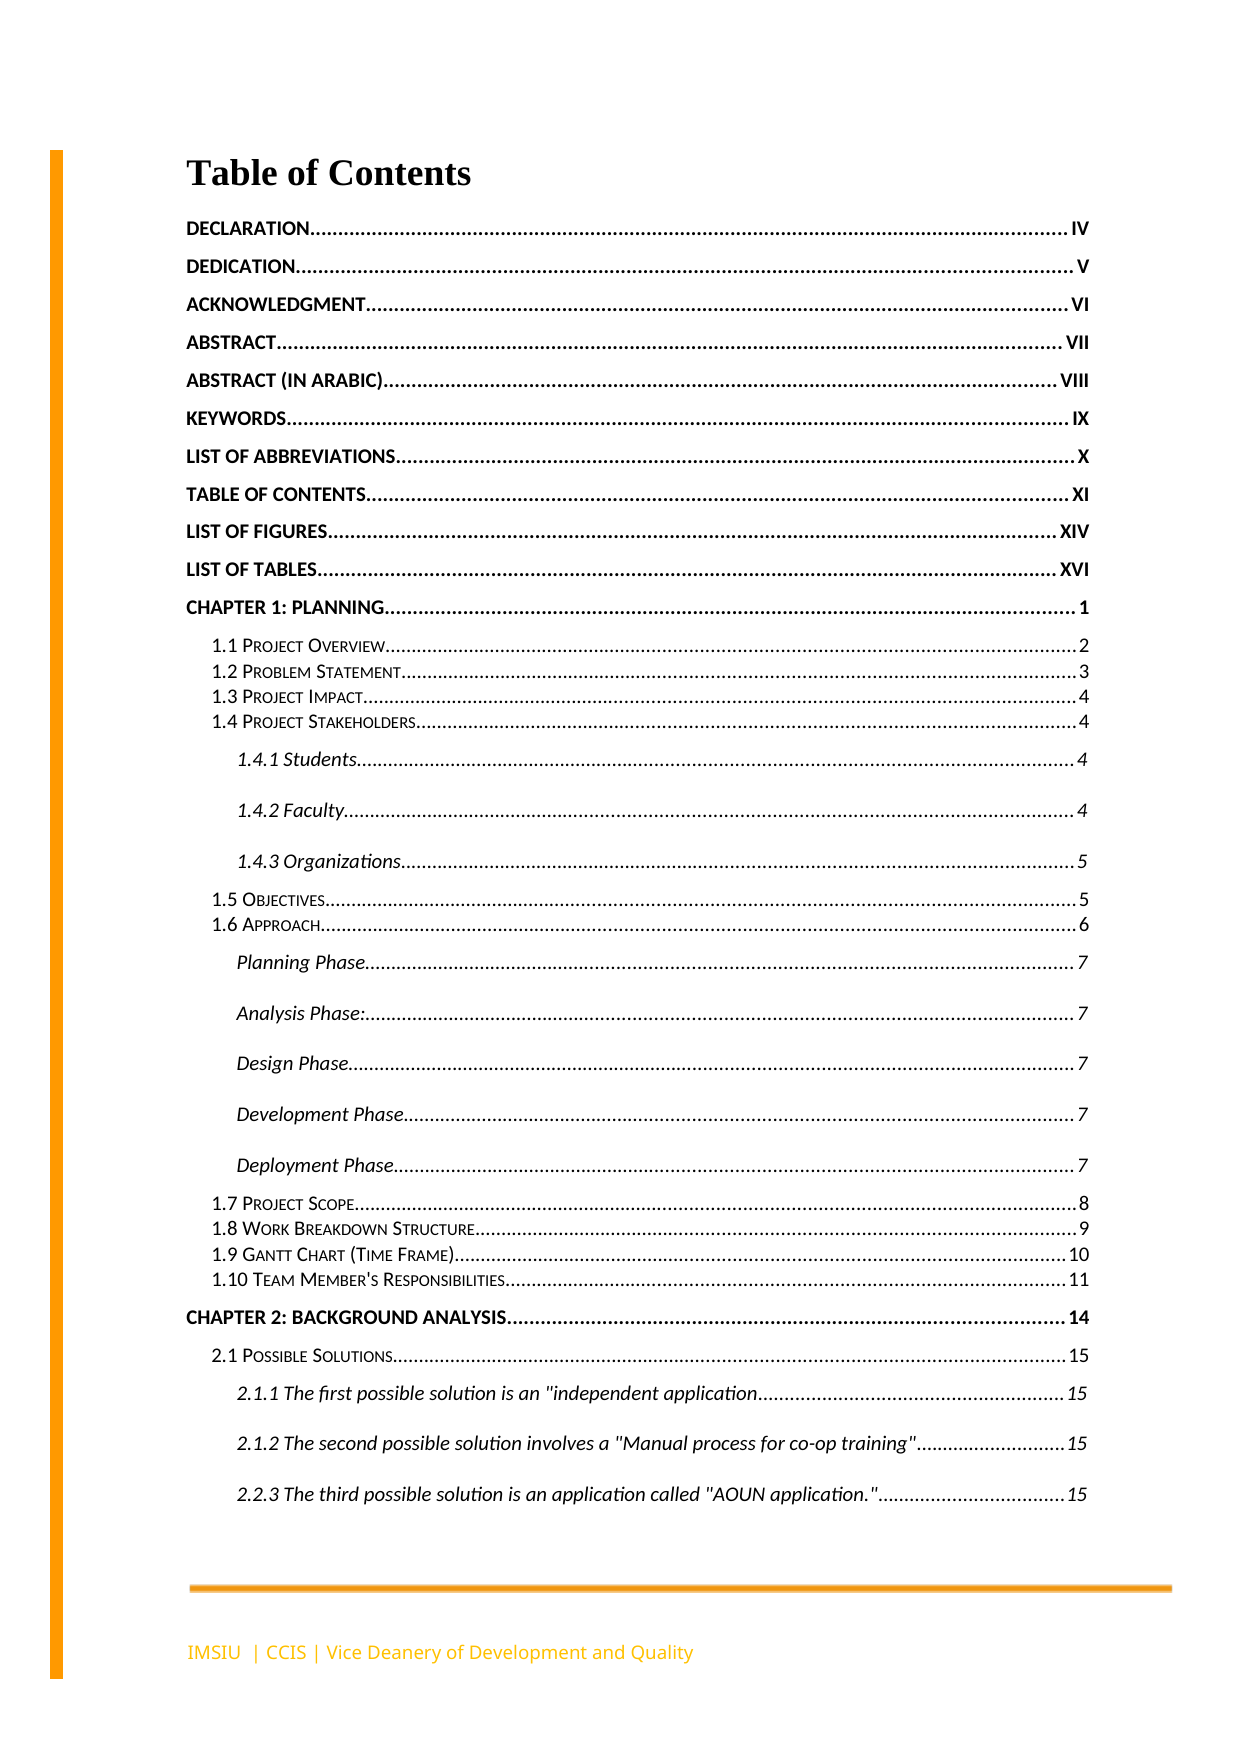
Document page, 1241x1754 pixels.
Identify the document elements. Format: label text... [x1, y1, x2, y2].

text 1.5 Objectives 5 [211, 886, 1090, 911]
text 1.6 Approach 6 [211, 911, 1090, 937]
text Acknowledgment vi [186, 291, 1090, 317]
text List of Tables xvi [186, 557, 1090, 582]
text Deployment Phase 7 [236, 1152, 1090, 1177]
text List of Abbreviations x [186, 443, 1090, 468]
text 1.4.1 Students 4 [236, 747, 1090, 772]
text Declaration iv [186, 215, 1090, 241]
text Design Phase 7 [236, 1051, 1090, 1076]
text 1.3 Project Impact 4 [211, 683, 1090, 709]
text 1.10 Team Member's Responsibilities 11 [211, 1266, 1090, 1292]
text Chapter 1: Planning 1 [186, 594, 1090, 620]
text Dedication v [186, 253, 1090, 279]
text 1.8 Work Breakdown Structure 9 [211, 1215, 1090, 1241]
text 1.9 Gantt Chart (Time Frame) 10 [211, 1241, 1090, 1266]
text Table of Contents xi [186, 481, 1090, 506]
text Planning Phase 7 [236, 949, 1090, 975]
text 2.1 Possible Solutions 15 [211, 1342, 1090, 1367]
text 1.4.3 Organizations 5 [236, 848, 1090, 873]
text 1.1 Project Overview 2 [211, 632, 1090, 658]
text Abstract (in Arabic) viii [186, 367, 1090, 392]
text Chapter 2: Background Analysis 14 [186, 1304, 1090, 1329]
text Abstract vii [186, 329, 1090, 354]
text 1.4.2 Faculty 4 [236, 797, 1090, 823]
text 2.2.3 The third possible solution is an application called "AOUN application." 15 [236, 1481, 1090, 1507]
text Keywords ix [186, 405, 1090, 430]
picture [187, 1583, 1177, 1593]
text List of Figures xiv [186, 519, 1090, 544]
text 1.2 Problem Statement 3 [211, 658, 1090, 683]
text 1.7 Project Scope 8 [211, 1190, 1090, 1215]
text 1.4 Project Stakeholders 4 [211, 709, 1090, 734]
subtitle Table of Contents [186, 150, 1092, 193]
text 2.1.2 The second possible solution involves a "Manual process for co-op training" 15 [236, 1431, 1090, 1456]
text Development Phase 7 [236, 1101, 1090, 1127]
text Analysis Phase: 7 [236, 1000, 1090, 1025]
text 2.1.1 The first possible solution is an "independent application 15 [236, 1380, 1090, 1405]
